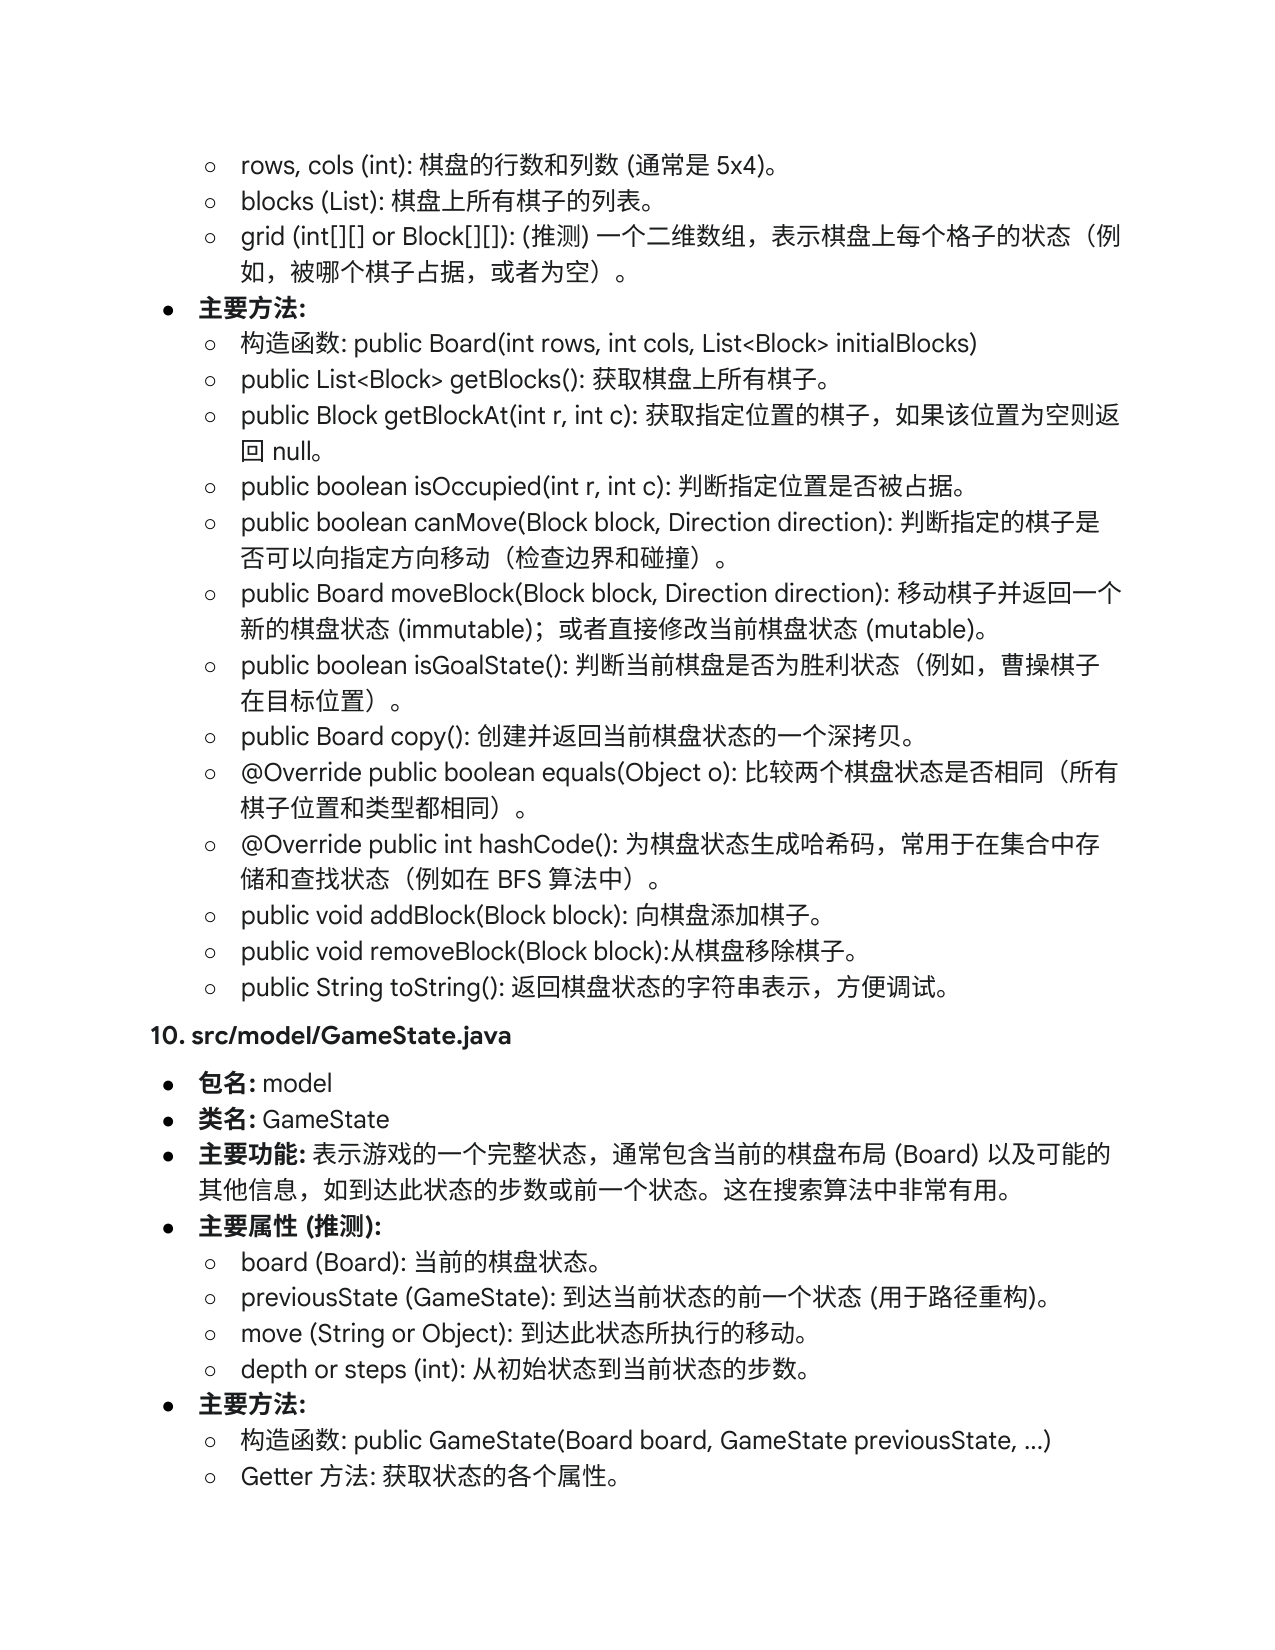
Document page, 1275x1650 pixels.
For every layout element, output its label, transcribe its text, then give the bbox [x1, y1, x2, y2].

list public boolean isGoalState(): 判断当前棋盘是否为胜利状态（例如，曹操棋子在目标位置）。 [203, 650, 1125, 717]
list public void addBlock(Block block): 向棋盘添加棋子。 [203, 900, 1125, 932]
list 包名: model [161, 1068, 1125, 1099]
list 构造函数: public GameState(Board board, GameState previousState, ...) [203, 1426, 1125, 1457]
list public String toString(): 返回棋盘状态的字符串表示，方便调试。 [203, 972, 1125, 1003]
list public boolean isOccupied(int r, int c): 判断指定位置是否被占据。 [203, 472, 1125, 503]
list @Override public int hashCode(): 为棋盘状态生成哈希码，常用于在集合中存储和查找状态（例如在 BFS 算法中）。 [203, 829, 1125, 896]
list 主要方法: [161, 1390, 1125, 1421]
list public List<Block> getBlocks(): 获取棋盘上所有棋子。 [203, 364, 1125, 396]
list 主要方法: [161, 293, 1125, 324]
list move (String or Object): 到达此状态所执行的移动。 [203, 1318, 1125, 1350]
list depth or steps (int): 从初始状态到当前状态的步数。 [203, 1354, 1125, 1385]
list previousState (GameState): 到达当前状态的前一个状态 (用于路径重构)。 [203, 1283, 1125, 1314]
list 主要功能: 表示游戏的一个完整状态，通常包含当前的棋盘布局 (Board) 以及可能的其他信息，如到达此状态的步数或前一个状态。这在搜索算法中非常有用。 [161, 1140, 1125, 1207]
list public boolean canMove(Block block, Direction direction): 判断指定的棋子是否可以向指定方向移动（检查边界和碰撞）。 [203, 507, 1125, 574]
list 主要属性 (推测): [161, 1211, 1125, 1242]
list blocks (List): 棋盘上所有棋子的列表。 [203, 186, 1125, 217]
list @Override public boolean equals(Object o): 比较两个棋盘状态是否相同（所有棋子位置和类型都相同）。 [203, 757, 1125, 824]
list rows, cols (int): 棋盘的行数和列数 (通常是 5x4)。 [203, 150, 1125, 181]
list public Board copy(): 创建并返回当前棋盘状态的一个深拷贝。 [203, 722, 1125, 753]
list public Block getBlockAt(int r, int c): 获取指定位置的棋子，如果该位置为空则返回 null。 [203, 400, 1125, 467]
list public Board moveBlock(Block block, Direction direction): 移动棋子并返回一个新的棋盘状态 (immutable)；或者直接修改当前棋盘状态 (mutable)。 [203, 579, 1125, 646]
subtitle 10. src/model/GameState.java [150, 1020, 1125, 1051]
list grid (int[][] or Block[][]): (推测) 一个二维数组，表示棋盘上每个格子的状态（例如，被哪个棋子占据，或者为空）。 [203, 221, 1125, 288]
list 构造函数: public Board(int rows, int cols, List<Block> initialBlocks) [203, 329, 1125, 360]
list 类名: GameState [161, 1104, 1125, 1135]
list board (Board): 当前的棋盘状态。 [203, 1247, 1125, 1278]
list Getter 方法: 获取状态的各个属性。 [203, 1461, 1125, 1493]
list public void removeBlock(Block block):从棋盘移除棋子。 [203, 936, 1125, 967]
